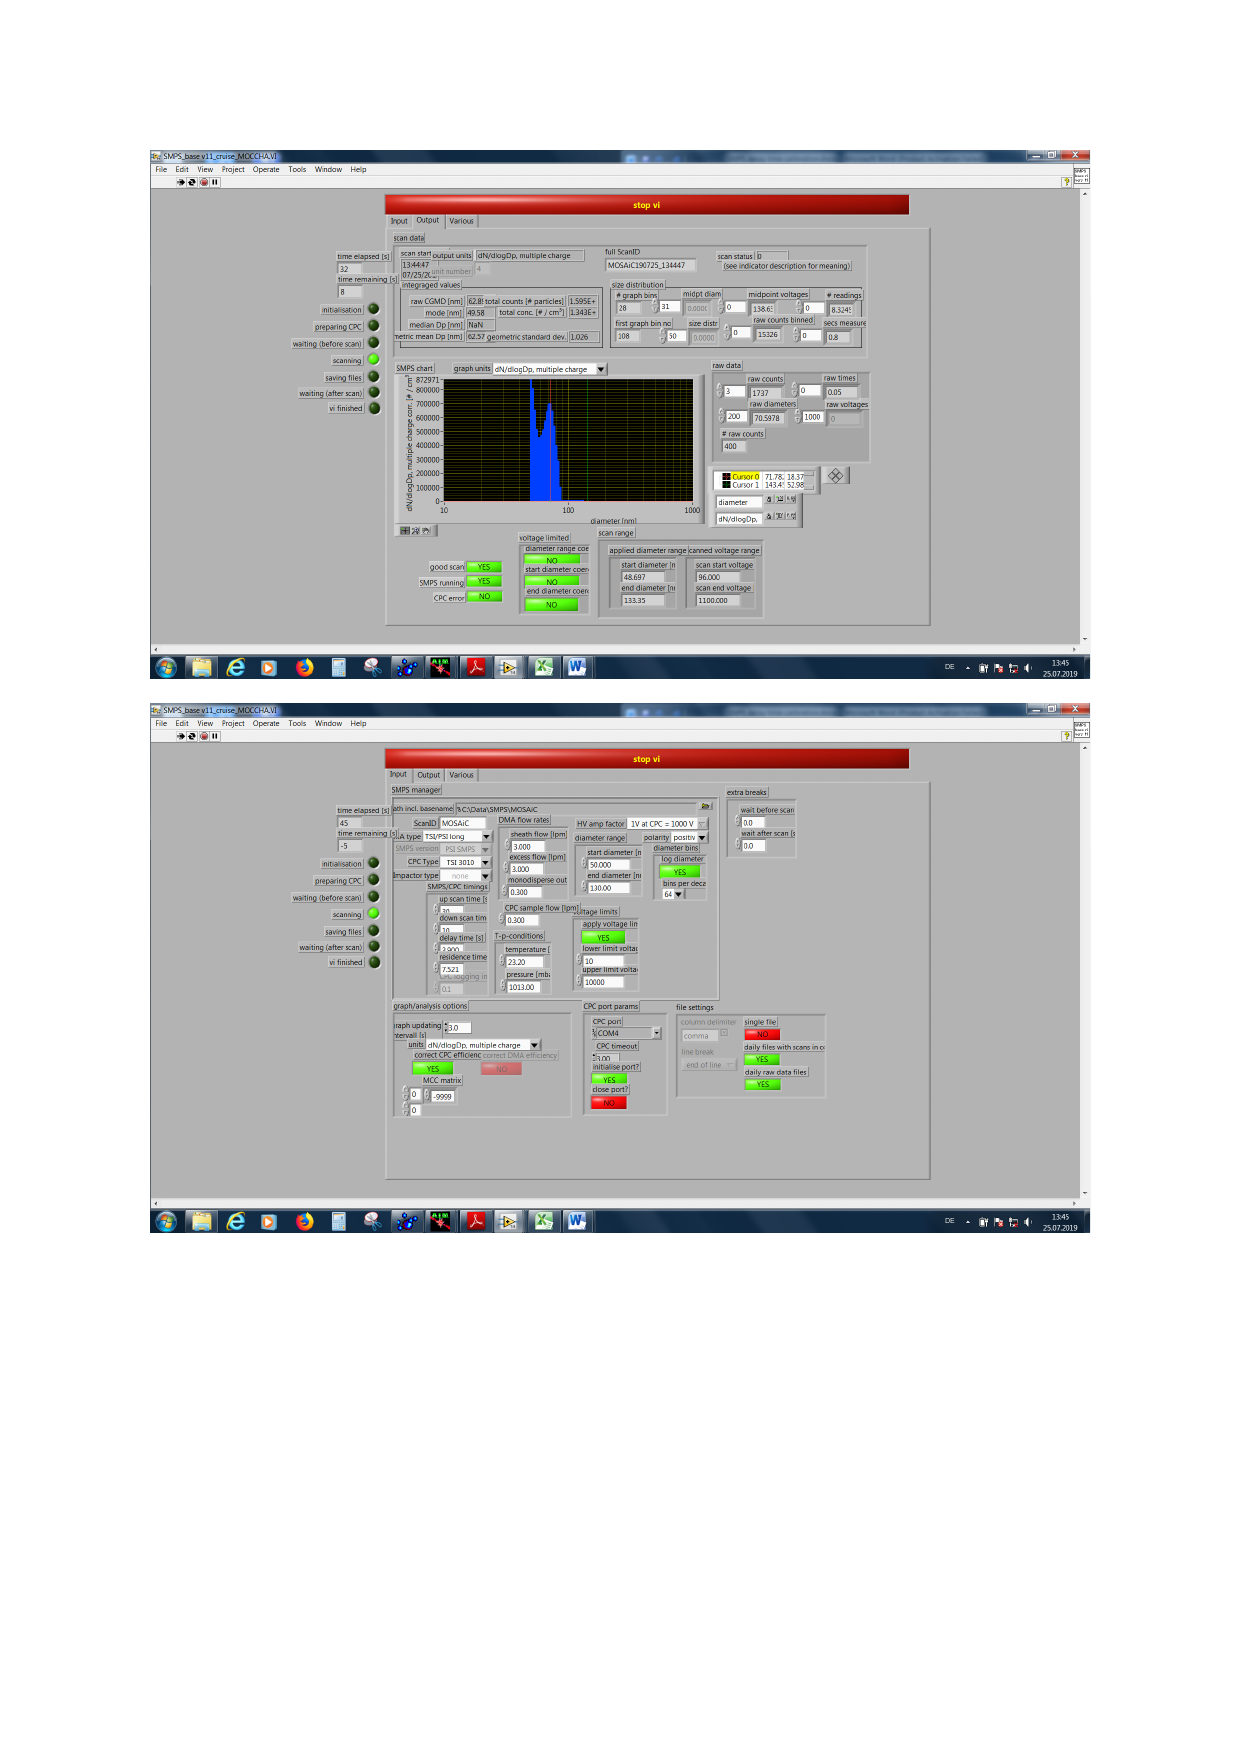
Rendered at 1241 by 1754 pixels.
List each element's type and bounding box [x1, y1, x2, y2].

picture [150, 150, 1091, 679]
picture [150, 703, 1091, 1233]
